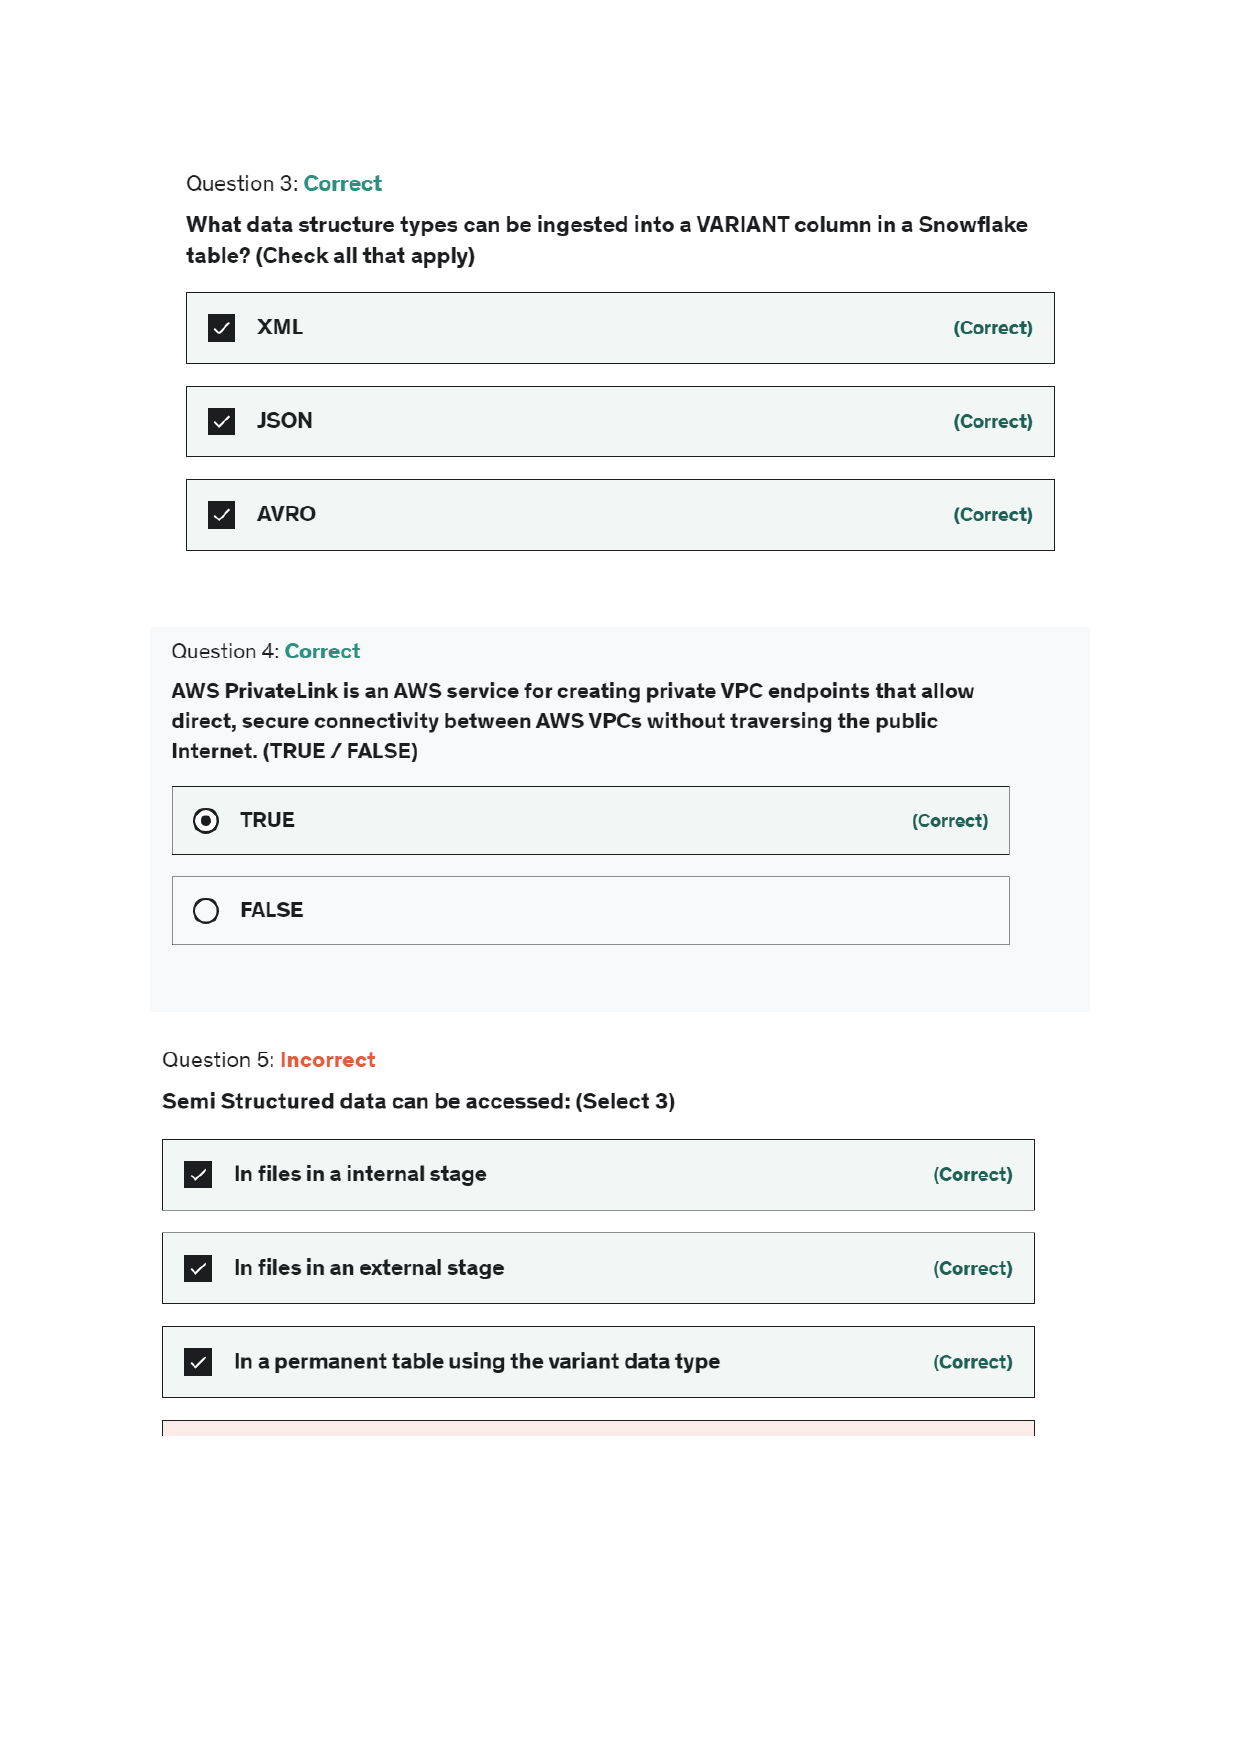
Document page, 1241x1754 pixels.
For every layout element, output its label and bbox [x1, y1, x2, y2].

picture [150, 1030, 1091, 1436]
picture [150, 150, 1091, 562]
picture [150, 627, 1091, 1012]
